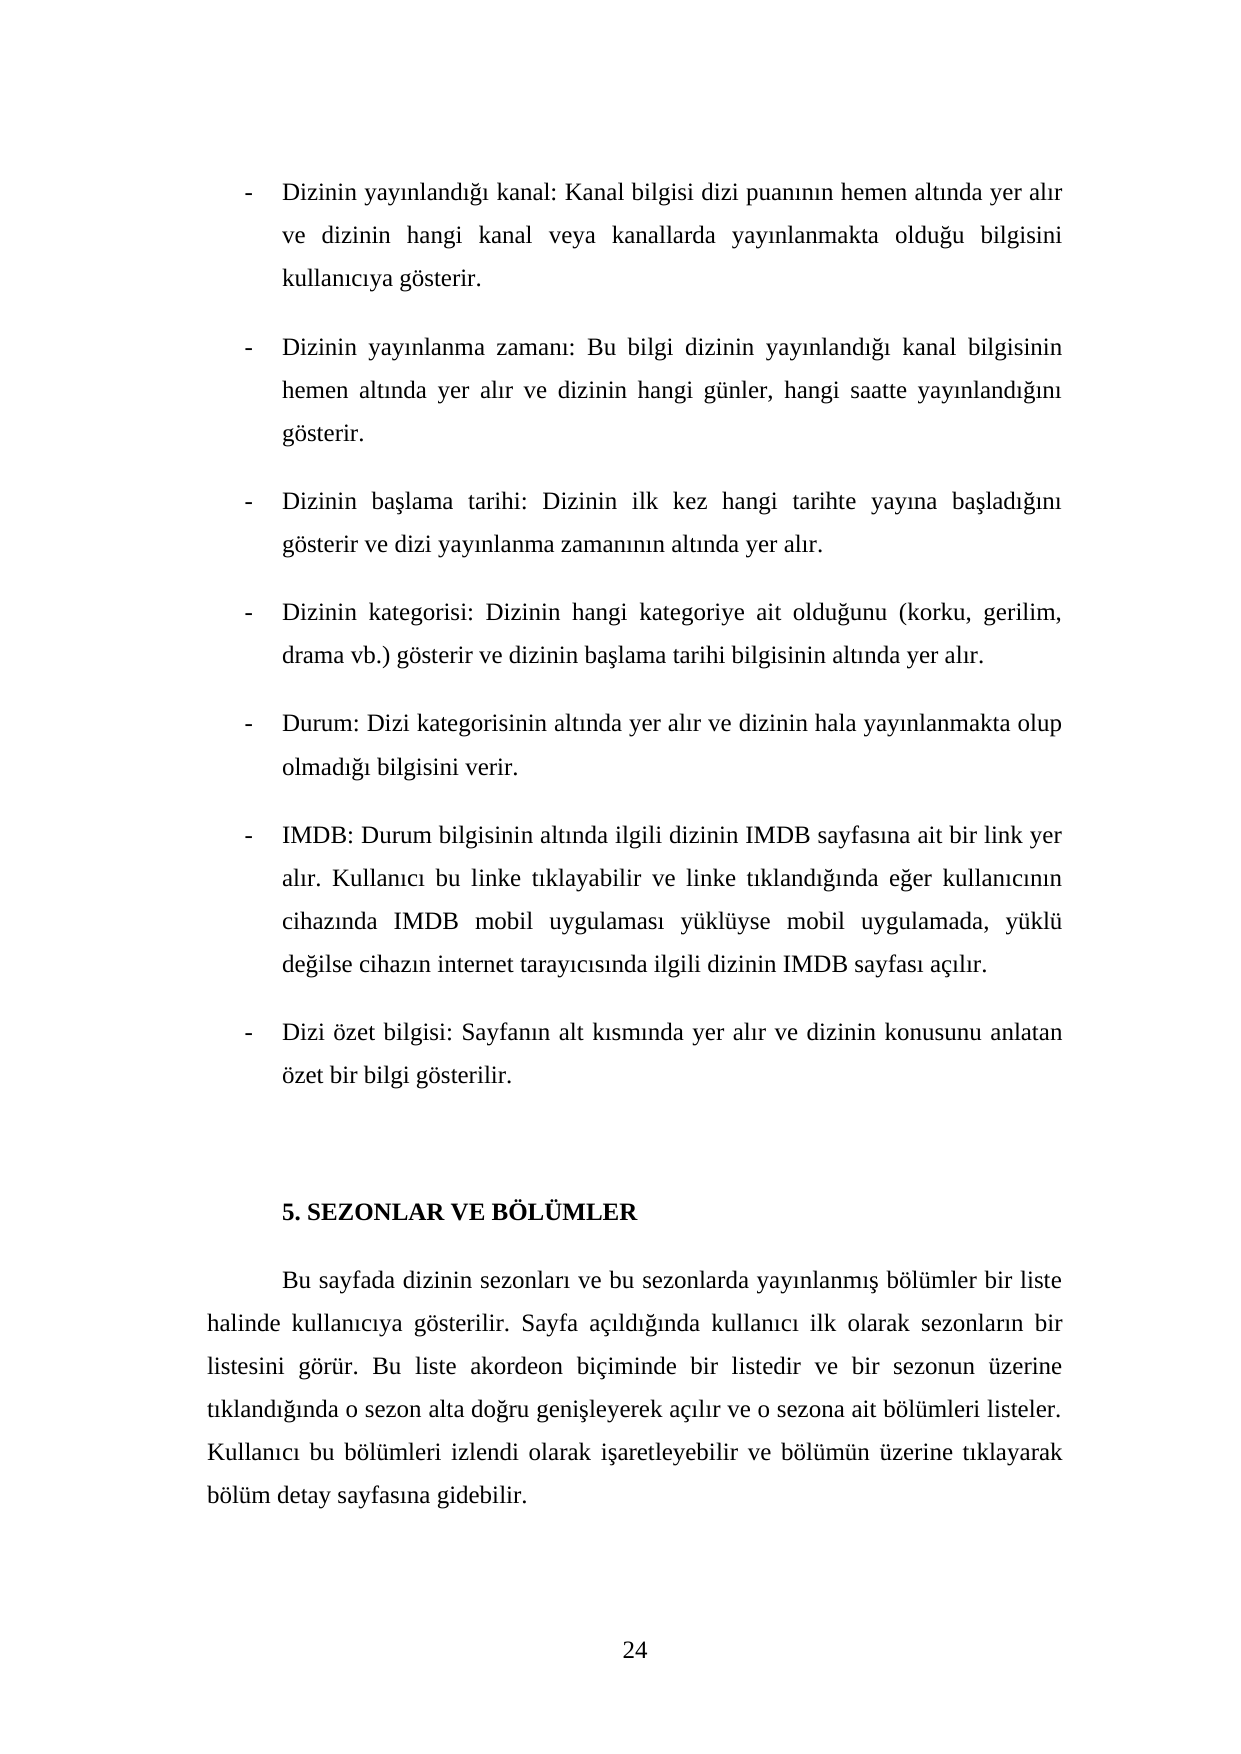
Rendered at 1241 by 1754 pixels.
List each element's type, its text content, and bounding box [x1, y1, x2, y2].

text 5. SEZONLAR VE BÖLÜMLER [207, 1197, 1063, 1225]
list IMDB: Durum bilgisinin altında ilgili dizinin IMDB sayfasına ait bir link yer alır. Kullanıcı bu linke tıklayabilir ve linke tıklandığında eğer kullanıcının cihazında IMDB mobil uygulaması yüklüyse mobil uygulamada, yüklü değilse cihazın internet tarayıcısında ilgili dizinin IMDB sayfası açılır. [244, 820, 1063, 978]
list Dizinin yayınlandığı kanal: Kanal bilgisi dizi puanının hemen altında yer alır ve dizinin hangi kanal veya kanallarda yayınlanmakta olduğu bilgisini kullanıcıya gösterir. [244, 177, 1063, 292]
list Dizinin başlama tarihi: Dizinin ilk kez hangi tarihte yayına başladığını gösterir ve dizi yayınlanma zamanının altında yer alır. [244, 486, 1063, 558]
list Dizinin kategorisi: Dizinin hangi kategoriye ait olduğunu (korku, gerilim, drama vb.) gösterir ve dizinin başlama tarihi bilgisinin altında yer alır. [244, 597, 1063, 669]
list Dizi özet bilgisi: Sayfanın alt kısmında yer alır ve dizinin konusunu anlatan özet bir bilgi gösterilir. [244, 1017, 1063, 1089]
list Dizinin yayınlanma zamanı: Bu bilgi dizinin yayınlandığı kanal bilgisinin hemen altında yer alır ve dizinin hangi günler, hangi saatte yayınlandığını gösterir. [244, 332, 1063, 447]
list Durum: Dizi kategorisinin altında yer alır ve dizinin hala yayınlanmakta olup olmadığı bilgisini verir. [244, 708, 1063, 780]
text Bu sayfada dizinin sezonları ve bu sezonlarda yayınlanmış bölümler bir liste halinde kullanıcıya gösterilir. Sayfa açıldığında kullanıcı ilk olarak sezonların bir listesini görür. Bu liste akordeon biçiminde bir listedir ve bir sezonun üzerine tıklandığında o sezon alta doğru genişleyerek açılır ve o sezona ait bölümleri listeler. Kullanıcı bu bölümleri izlendi olarak işaretleyebilir ve bölümün üzerine tıklayarak bölüm detay sayfasına gidebilir. [207, 1265, 1063, 1509]
